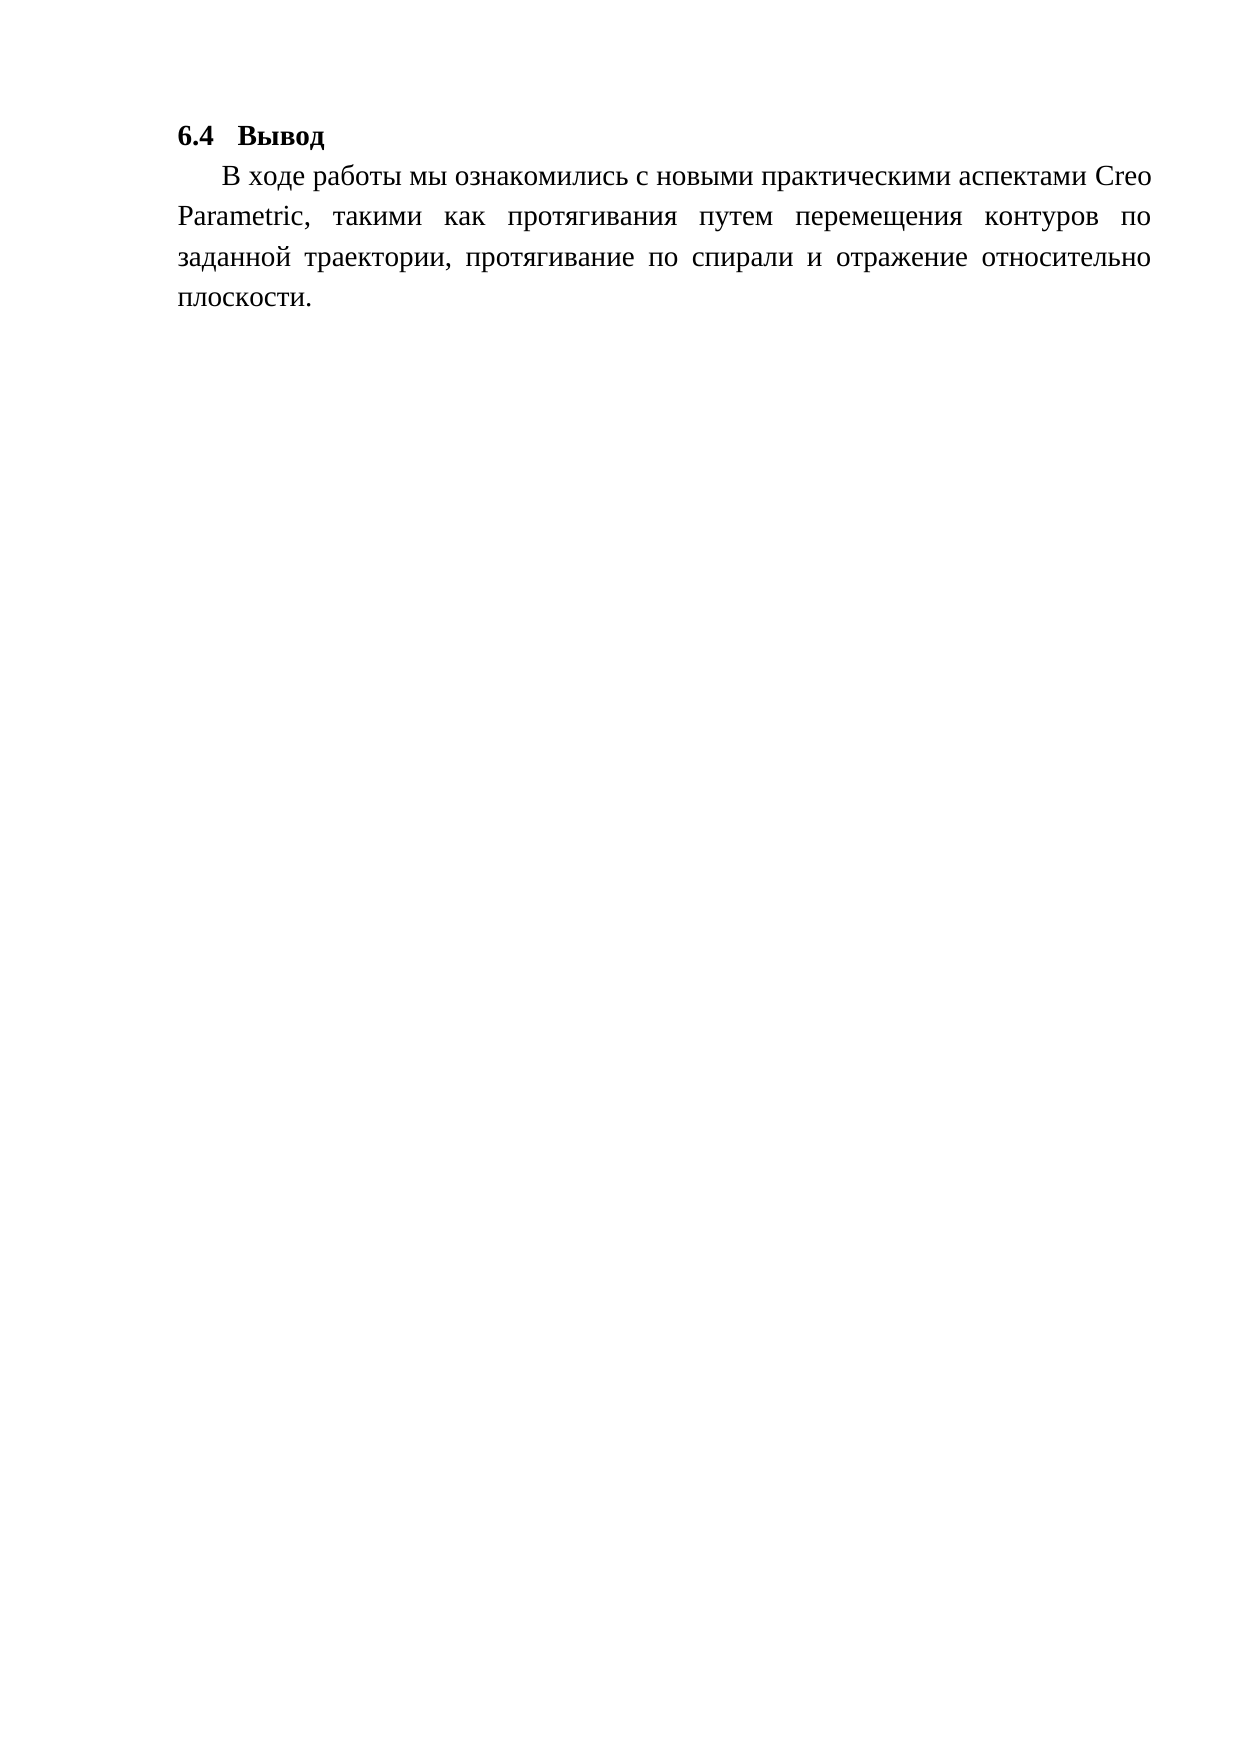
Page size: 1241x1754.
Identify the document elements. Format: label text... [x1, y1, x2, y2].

text В ходе работы мы ознакомились с новыми практическими аспектами Creo Parametric, такими как протягивания путем перемещения контуров по заданной траектории, протягивание по спирали и отражение относительно плоскости. [177, 158, 1152, 312]
subtitle Вывод [177, 118, 1152, 152]
